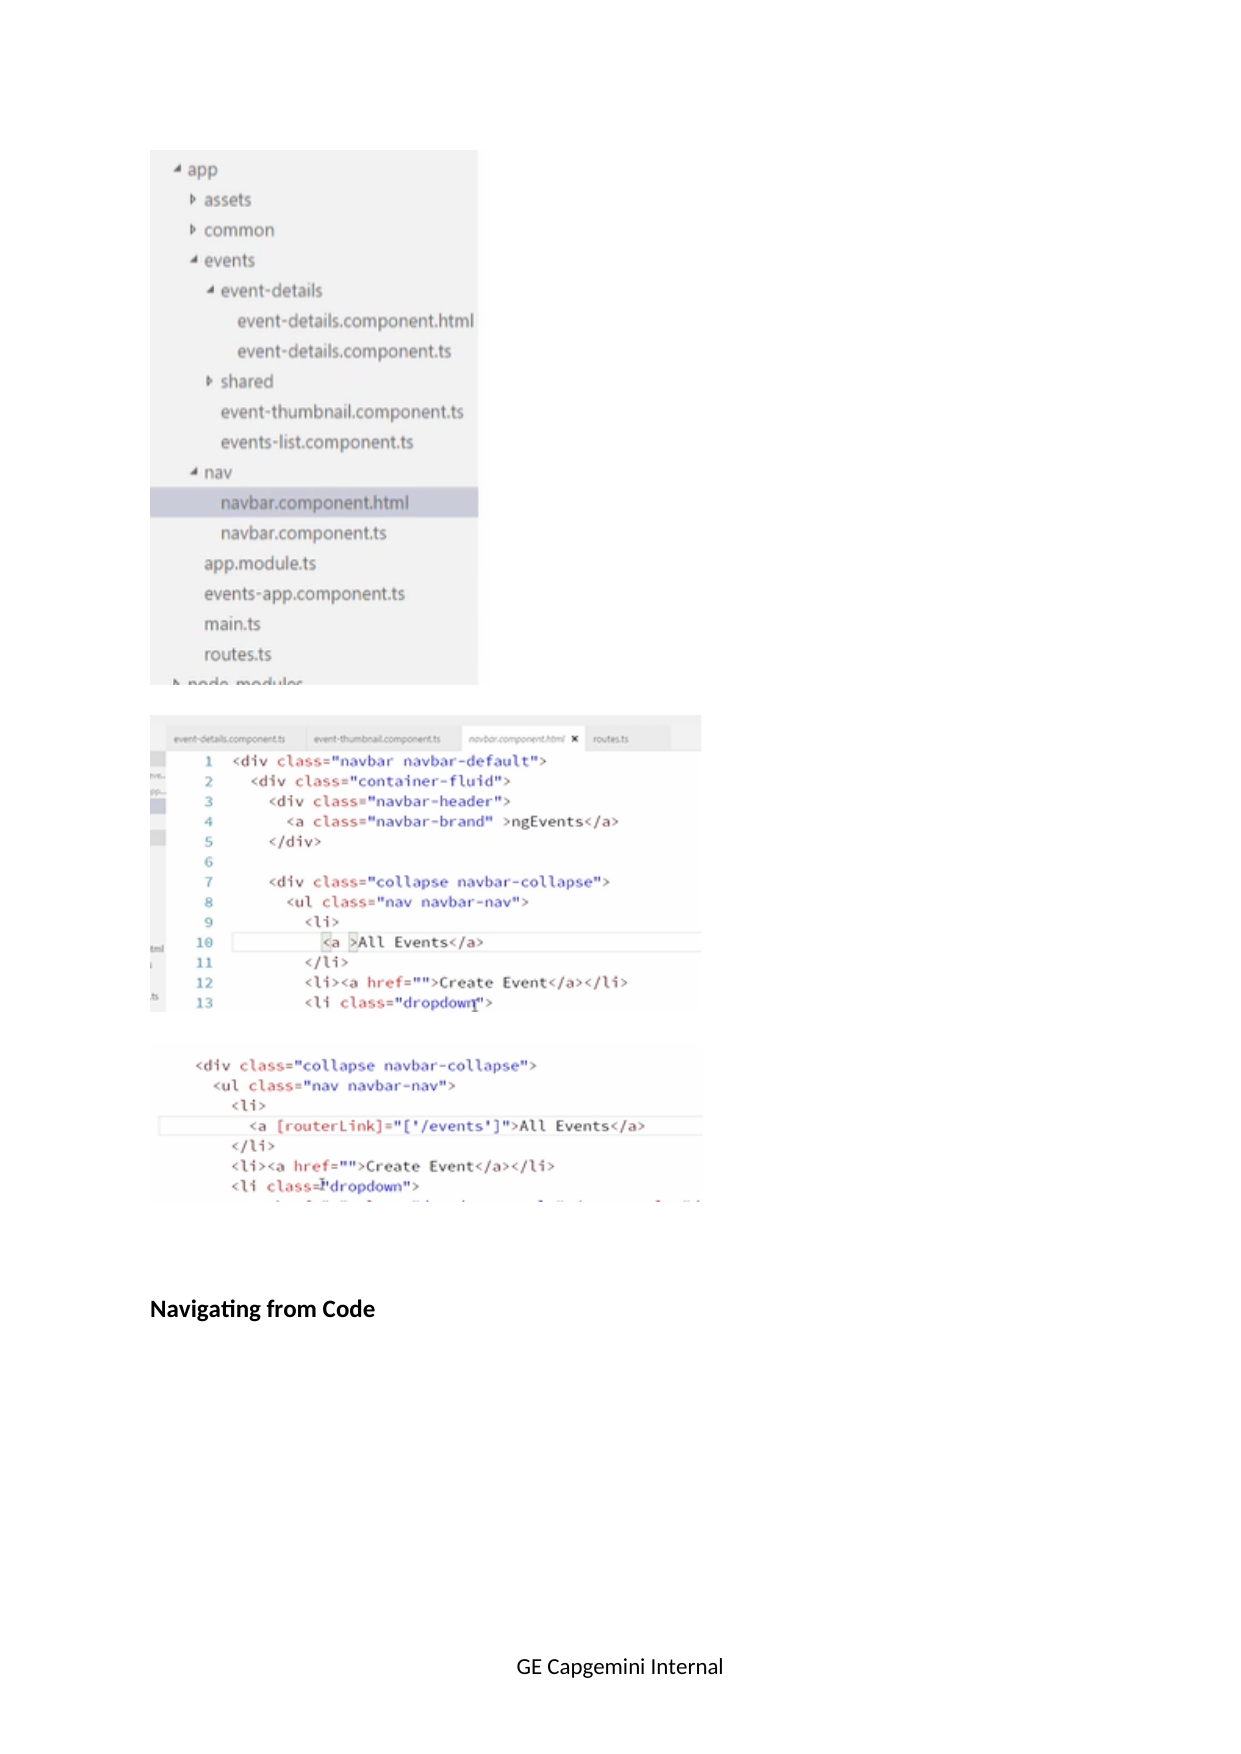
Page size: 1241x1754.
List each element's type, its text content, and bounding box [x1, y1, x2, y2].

picture [150, 715, 702, 1012]
picture [150, 150, 493, 685]
text Navigating from Code [150, 1293, 1090, 1324]
picture [150, 1042, 704, 1202]
